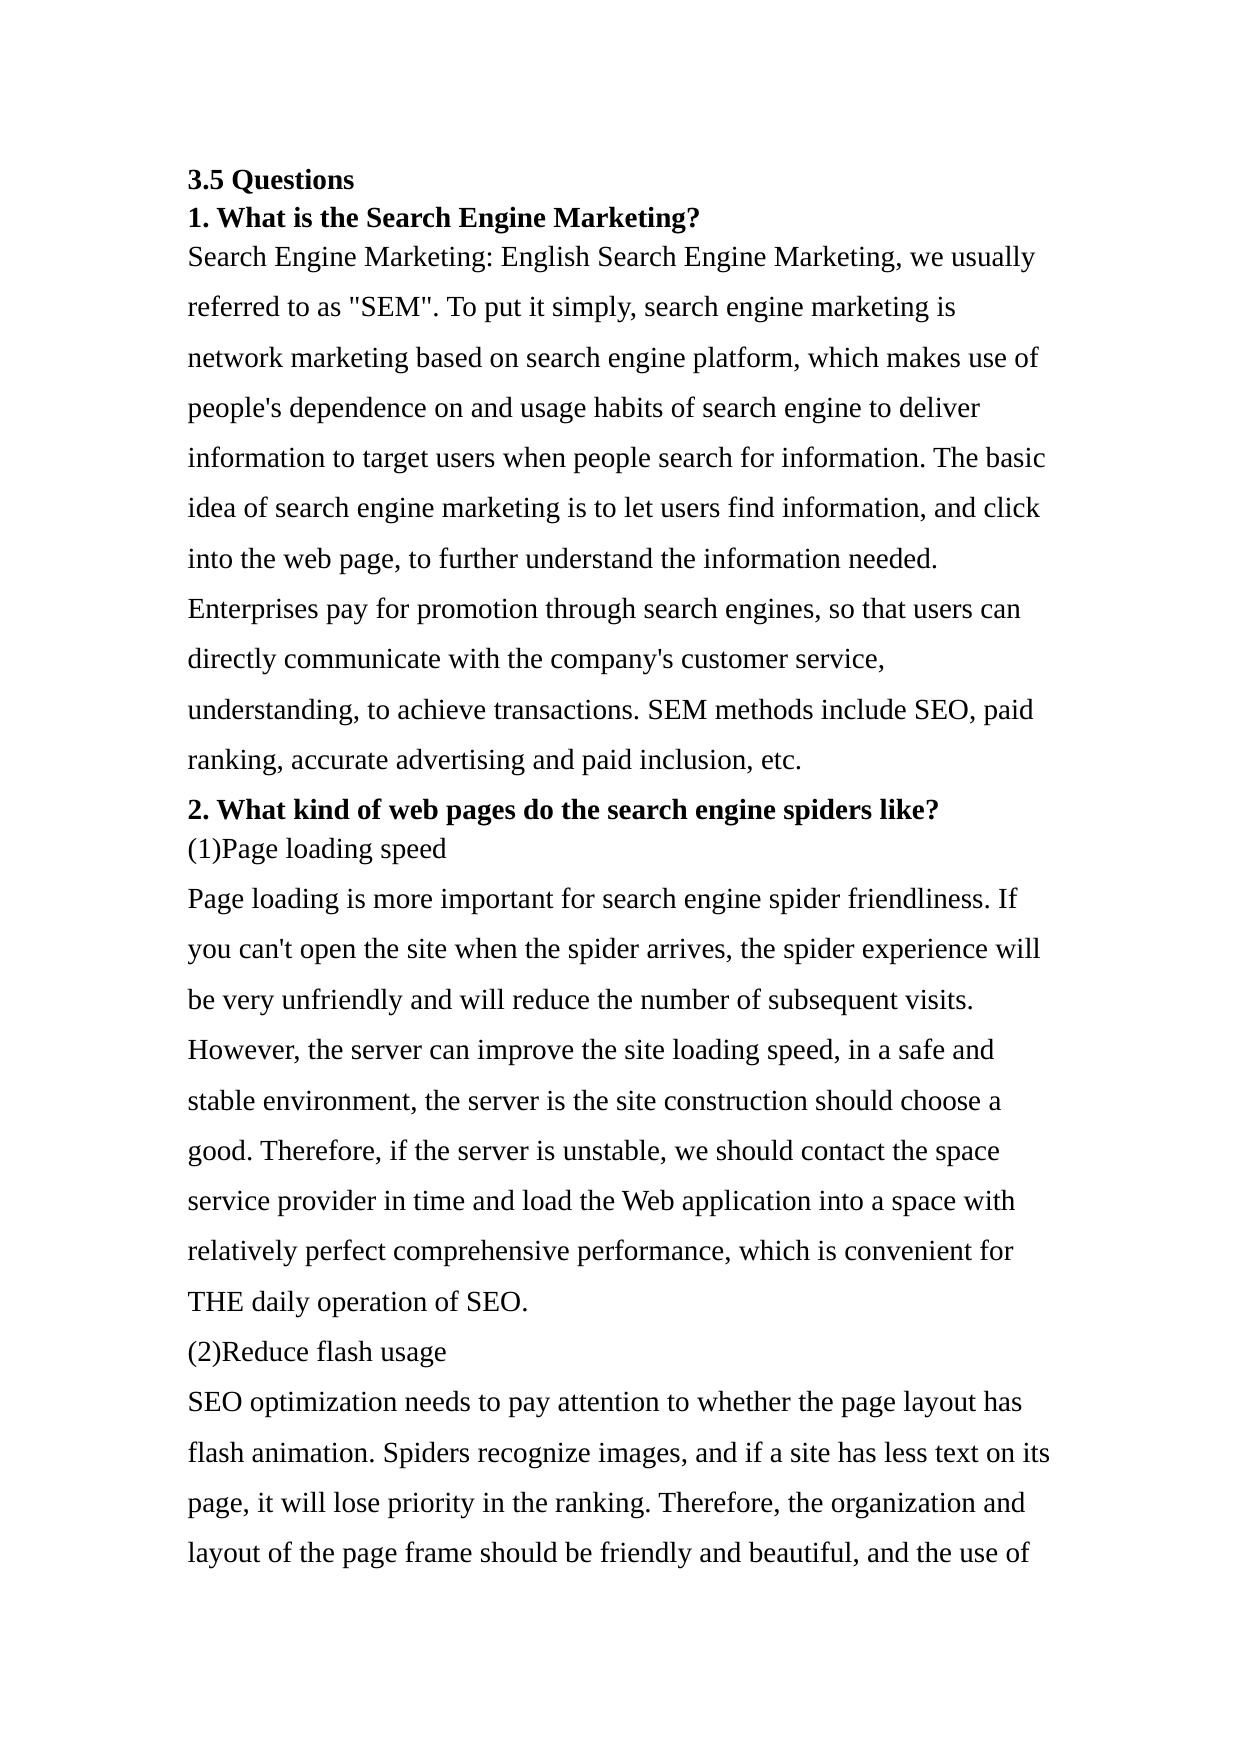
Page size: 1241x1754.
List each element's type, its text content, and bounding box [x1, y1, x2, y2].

text Page loading is more important for search engine spider friendliness. If you can't open the site when the spider arrives, the spider experience will be very unfriendly and will reduce the number of subsequent visits. However, the server can improve the site loading speed, in a safe and stable environment, the server is the site construction should choose a good. Therefore, if the server is unstable, we should contact the space service provider in time and load the Web application into a space with relatively perfect comprehensive performance, which is convenient for THE daily operation of SEO. [187, 881, 1053, 1317]
text (2)Reduce flash usage [187, 1334, 1053, 1368]
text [187, 1384, 1053, 1569]
text 2. What kind of web pages do the search engine spiders like? [187, 792, 1053, 826]
text (1)Page loading speed [187, 831, 1053, 864]
text 1. What is the Search Engine Marketing? [187, 201, 1053, 234]
text Search Engine Marketing: English Search Engine Marketing, we usually referred to as "SEM". To put it simply, search engine marketing is network marketing based on search engine platform, which makes use of people's dependence on and usage habits of search engine to deliver information to target users when people search for information. The basic idea of search engine marketing is to let users find information, and click into the web page, to further understand the information needed. Enterprises pay for promotion through search engines, so that users can directly communicate with the company's customer service, understanding, to achieve transactions. SEM methods include SEO, paid ranking, accurate advertising and paid inclusion, etc. [187, 239, 1053, 776]
text 3.5 Questions [187, 162, 1053, 196]
